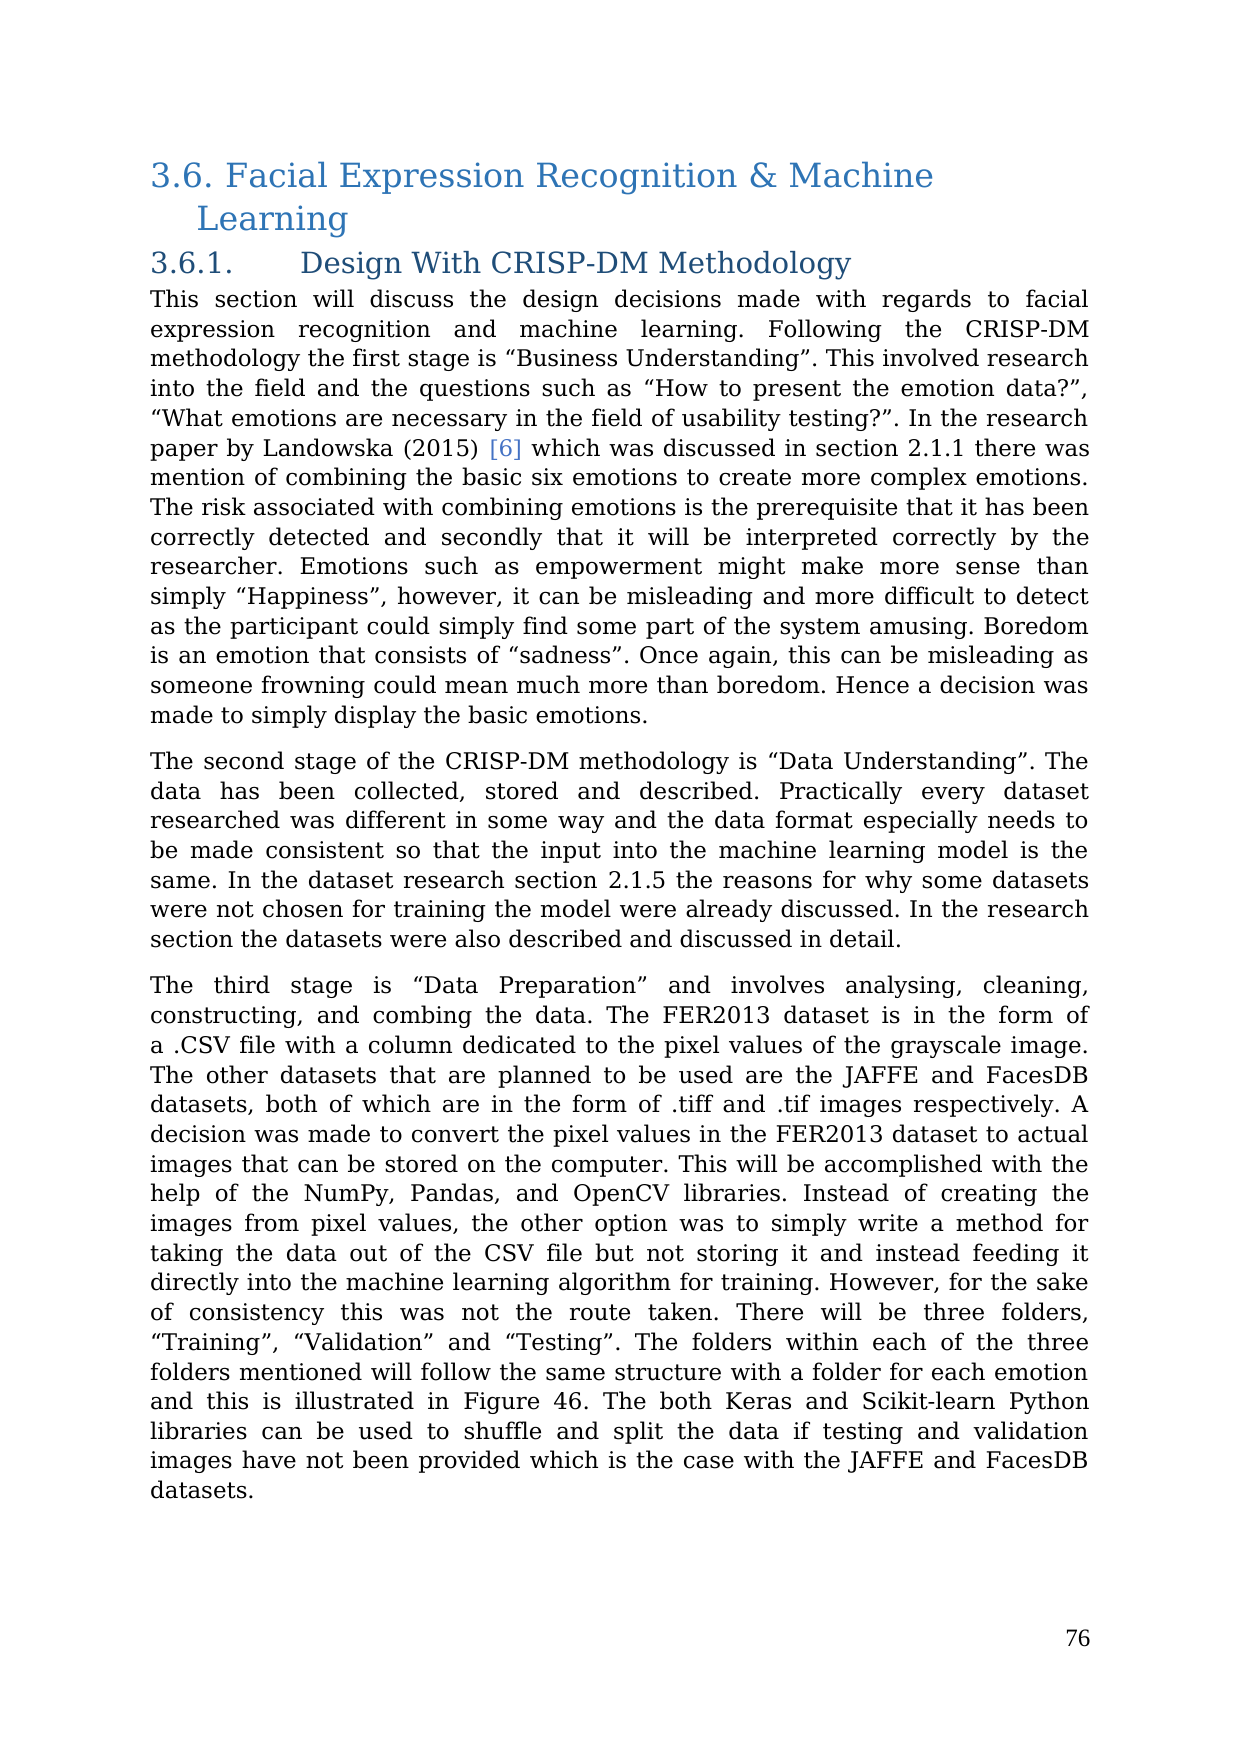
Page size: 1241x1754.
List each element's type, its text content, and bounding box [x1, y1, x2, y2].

subtitle Facial Expression Recognition & Machine Learning [150, 154, 1090, 237]
text The second stage of the CRISP-DM methodology is “Data Understanding”. The data has been collected, stored and described. Practically every dataset researched was different in some way and the data format especially needs to be made consistent so that the input into the machine learning model is the same. In the dataset research section 2.1.5 the reasons for why some datasets were not chosen for training the model were already discussed. In the research section the datasets were also described and discussed in detail. [150, 747, 1090, 952]
subtitle Design With CRISP-DM Methodology [150, 244, 1090, 279]
text The third stage is “Data Preparation” and involves analysing, cleaning, constructing, and combing the data. The FER2013 dataset is in the form of a .CSV file with a column dedicated to the pixel values of the grayscale image. The other datasets that are planned to be used are the JAFFE and FacesDB datasets, both of which are in the form of .tiff and .tif images respectively. A decision was made to convert the pixel values in the FER2013 dataset to actual images that can be stored on the computer. This will be accomplished with the help of the NumPy, Pandas, and OpenCV libraries. Instead of creating the images from pixel values, the other option was to simply write a method for taking the data out of the CSV file but not storing it and instead feeding it directly into the machine learning algorithm for training. However, for the sake of consistency this was not the route taken. There will be three folders, “Training”, “Validation” and “Testing”. The folders within each of the three folders mentioned will follow the same structure with a folder for each emotion and this is illustrated in Figure 45. The both Keras and Scikit-learn Python libraries can be used to shuffle and split the data if testing and validation images have not been provided which is the case with the JAFFE and FacesDB datasets. [150, 971, 1090, 1503]
text This section will discuss the design decisions made with regards to facial expression recognition and machine learning. Following the CRISP-DM methodology the first stage is “Business Understanding”. This involved research into the field and the questions such as “How to present the emotion data?”, “What emotions are necessary in the field of usability testing?”. In the research paper by Landowska (2015) [6] which was discussed in section 2.1.1 there was mention of combining the basic six emotions to create more complex emotions. The risk associated with combining emotions is the prerequisite that it has been correctly detected and secondly that it will be interpreted correctly by the researcher. Emotions such as empowerment might make more sense than simply “Happiness”, however, it can be misleading and more difficult to detect as the participant could simply find some part of the system amusing. Boredom is an emotion that consists of “sadness”. Once again, this can be misleading as someone frowning could mean much more than boredom. Hence a decision was made to simply display the basic emotions. [150, 285, 1090, 728]
